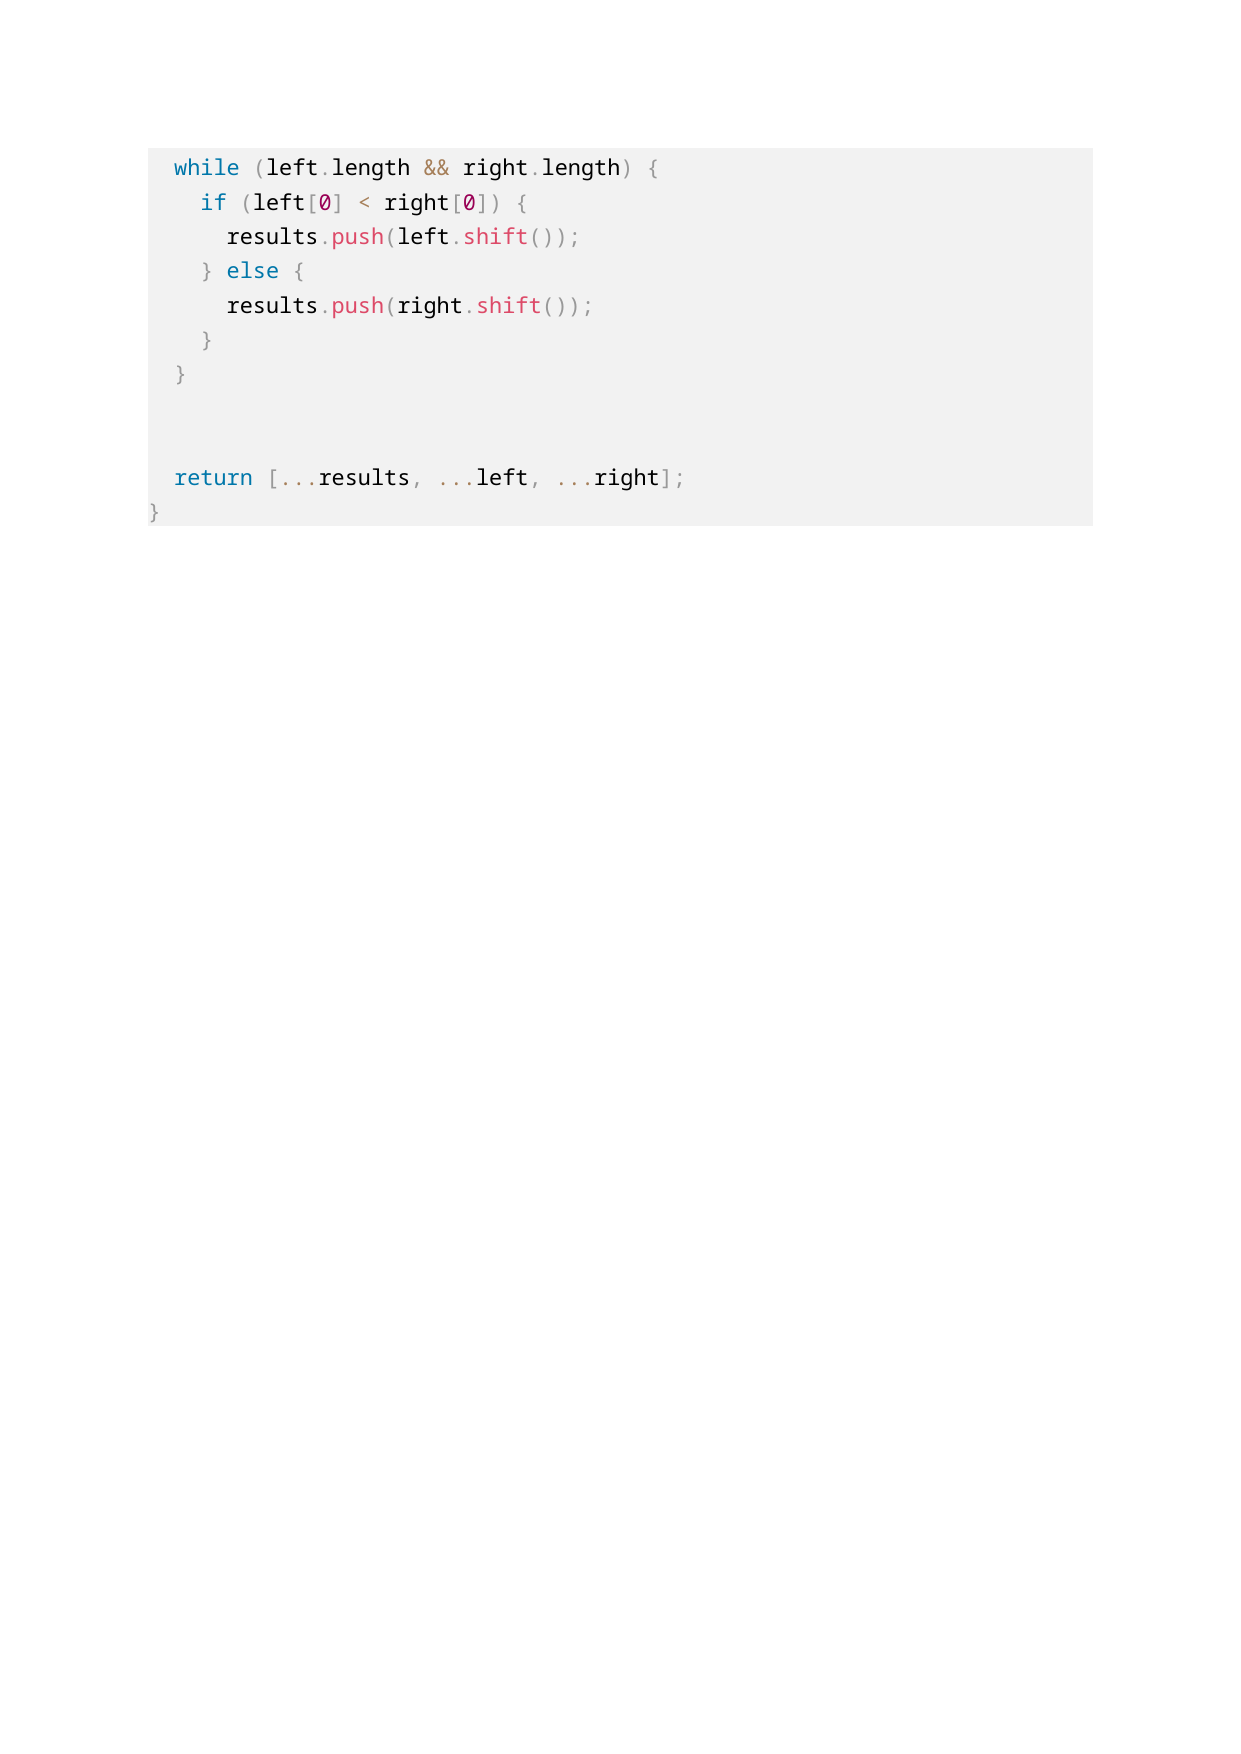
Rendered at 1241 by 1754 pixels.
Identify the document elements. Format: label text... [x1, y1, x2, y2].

text results.push(left.shift()); [148, 216, 1093, 251]
text } else { [148, 251, 1093, 285]
text } [148, 319, 1093, 354]
text if (left[0] < right[0]) { [148, 182, 1093, 216]
text results.push(right.shift()); [148, 285, 1093, 319]
text } [148, 354, 1093, 388]
text } [148, 491, 1093, 526]
text return [...results, ...left, ...right]; [148, 457, 1093, 491]
text while (left.length && right.length) { [148, 148, 1093, 182]
